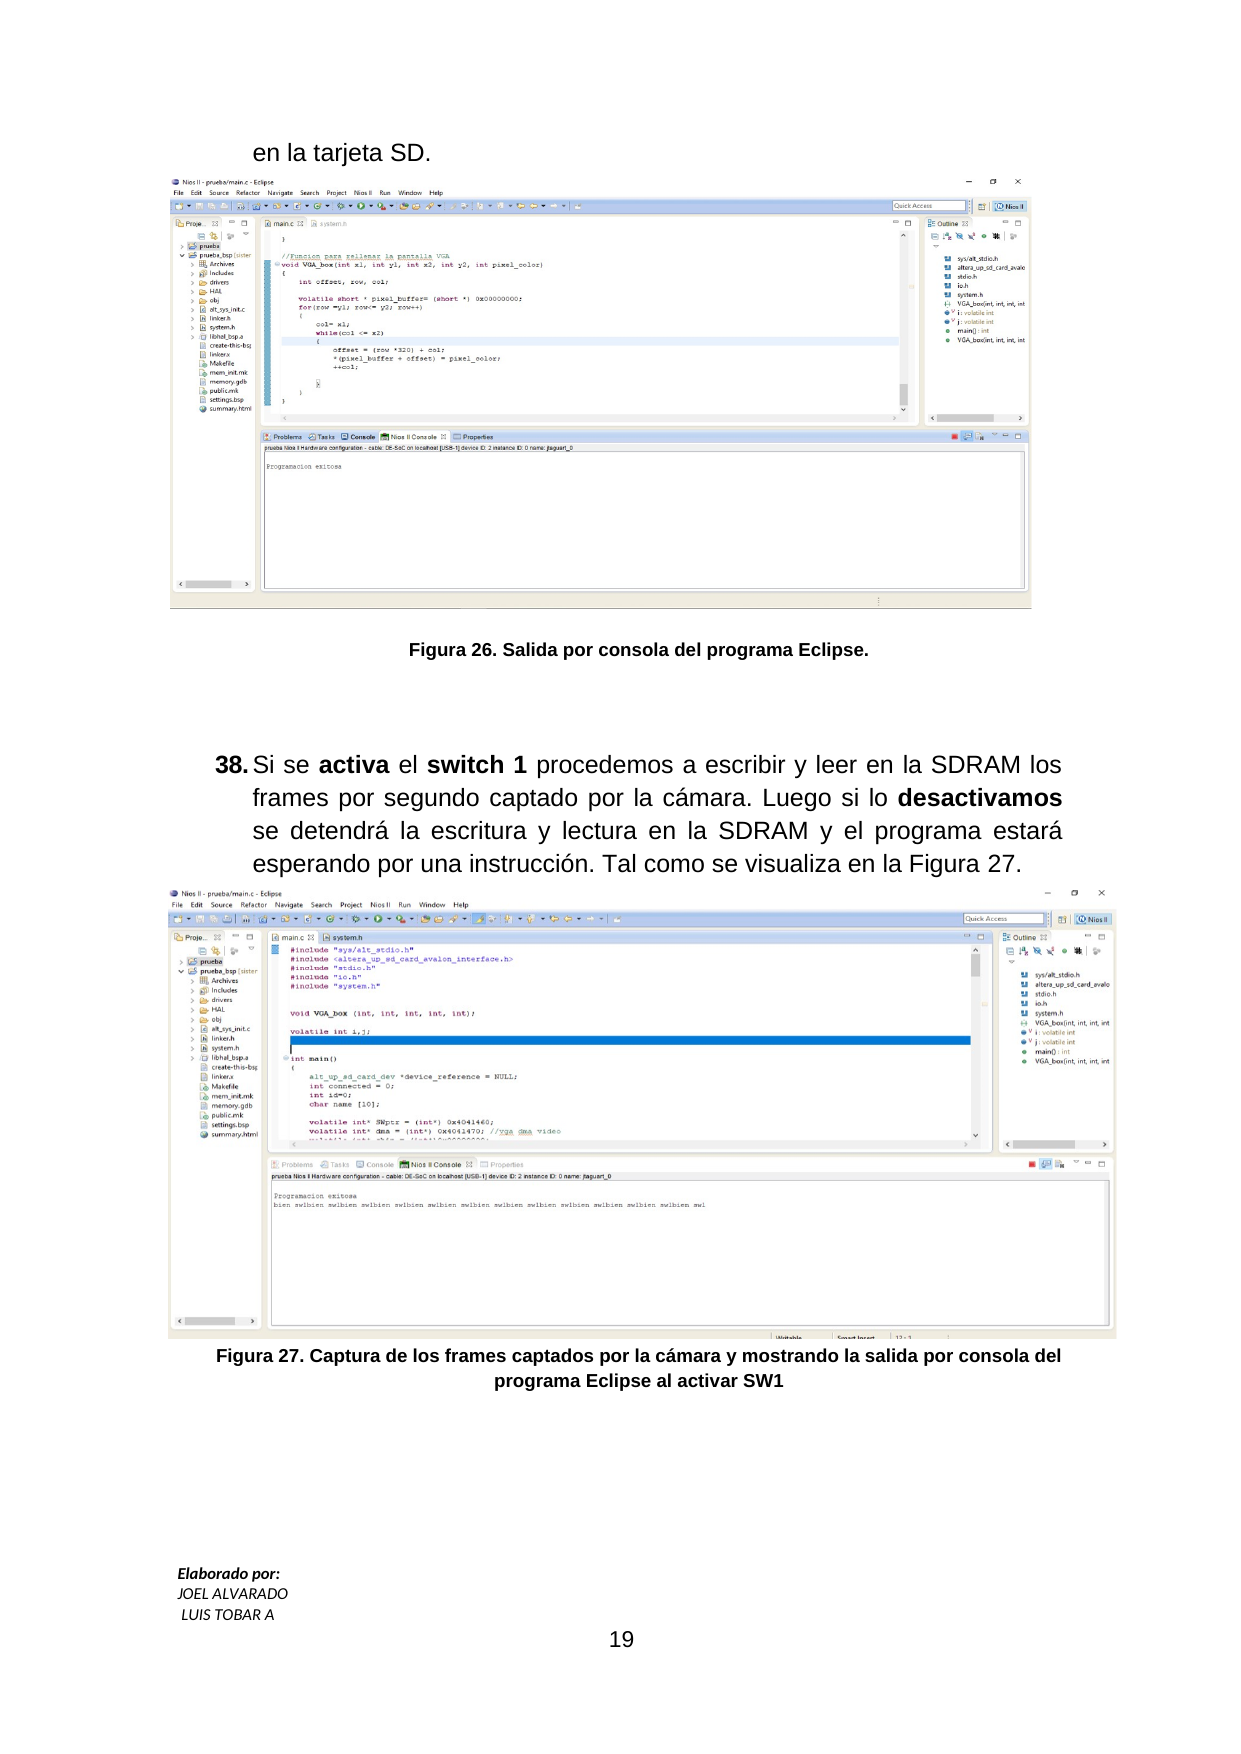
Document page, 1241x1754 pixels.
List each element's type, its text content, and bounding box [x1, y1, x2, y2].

text Figura 26. Salida por consola del programa Eclipse. [216, 639, 1062, 661]
picture [166, 882, 1130, 1343]
text Figura 27. Captura de los frames captados por la cámara y mostrando la salida por consola del programa Eclipse al activar SW1 [216, 1345, 1062, 1392]
list Si se activa el switch 1 procedemos a escribir y leer en la SDRAM los frames por segundo captado por la cámara. Luego si lo desactivamos se detendrá la escritura y lectura en la SDRAM y el programa estará esperando por una instrucción. Tal como se visualiza en la Figura 27. [215, 750, 1063, 877]
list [215, 137, 1064, 166]
picture [166, 171, 1036, 611]
